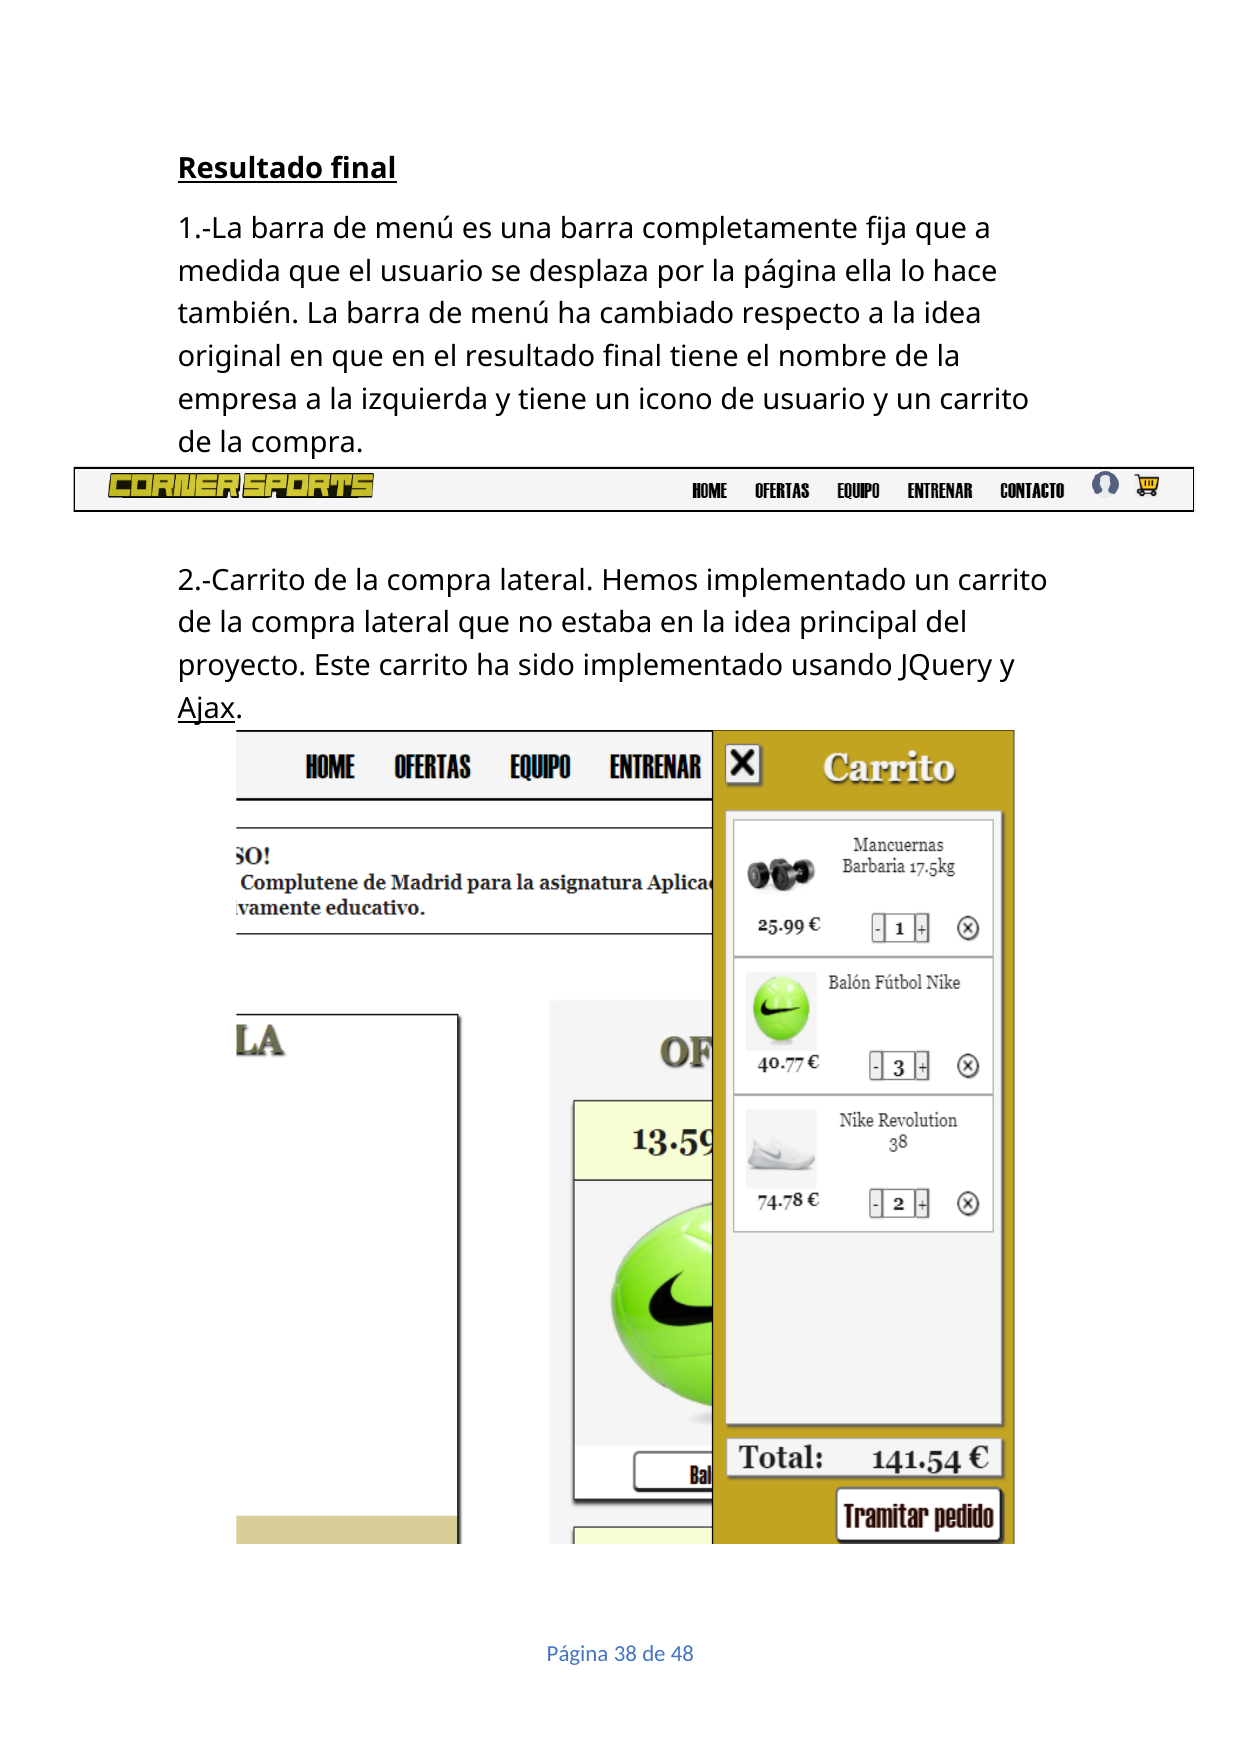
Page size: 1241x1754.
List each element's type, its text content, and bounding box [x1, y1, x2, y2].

picture [73, 463, 1196, 514]
list 1.-La barra de menú es una barra completamente fija que a medida que el usuario se desplaza por la página ella lo hace también. La barra de menú ha cambiado respecto a la idea original en que en el resultado final tiene el nombre de la empresa a la izquierda y tiene un icono de usuario y un carrito de la compra. [177, 207, 1063, 461]
text Resultado final [177, 148, 1063, 187]
list 2.-Carrito de la compra lateral. Hemos implementado un carrito de la compra lateral que no estaba en la idea principal del proyecto. Este carrito ha sido implementado usando JQuery y Ajax. [177, 559, 1063, 727]
picture [236, 730, 1015, 1544]
